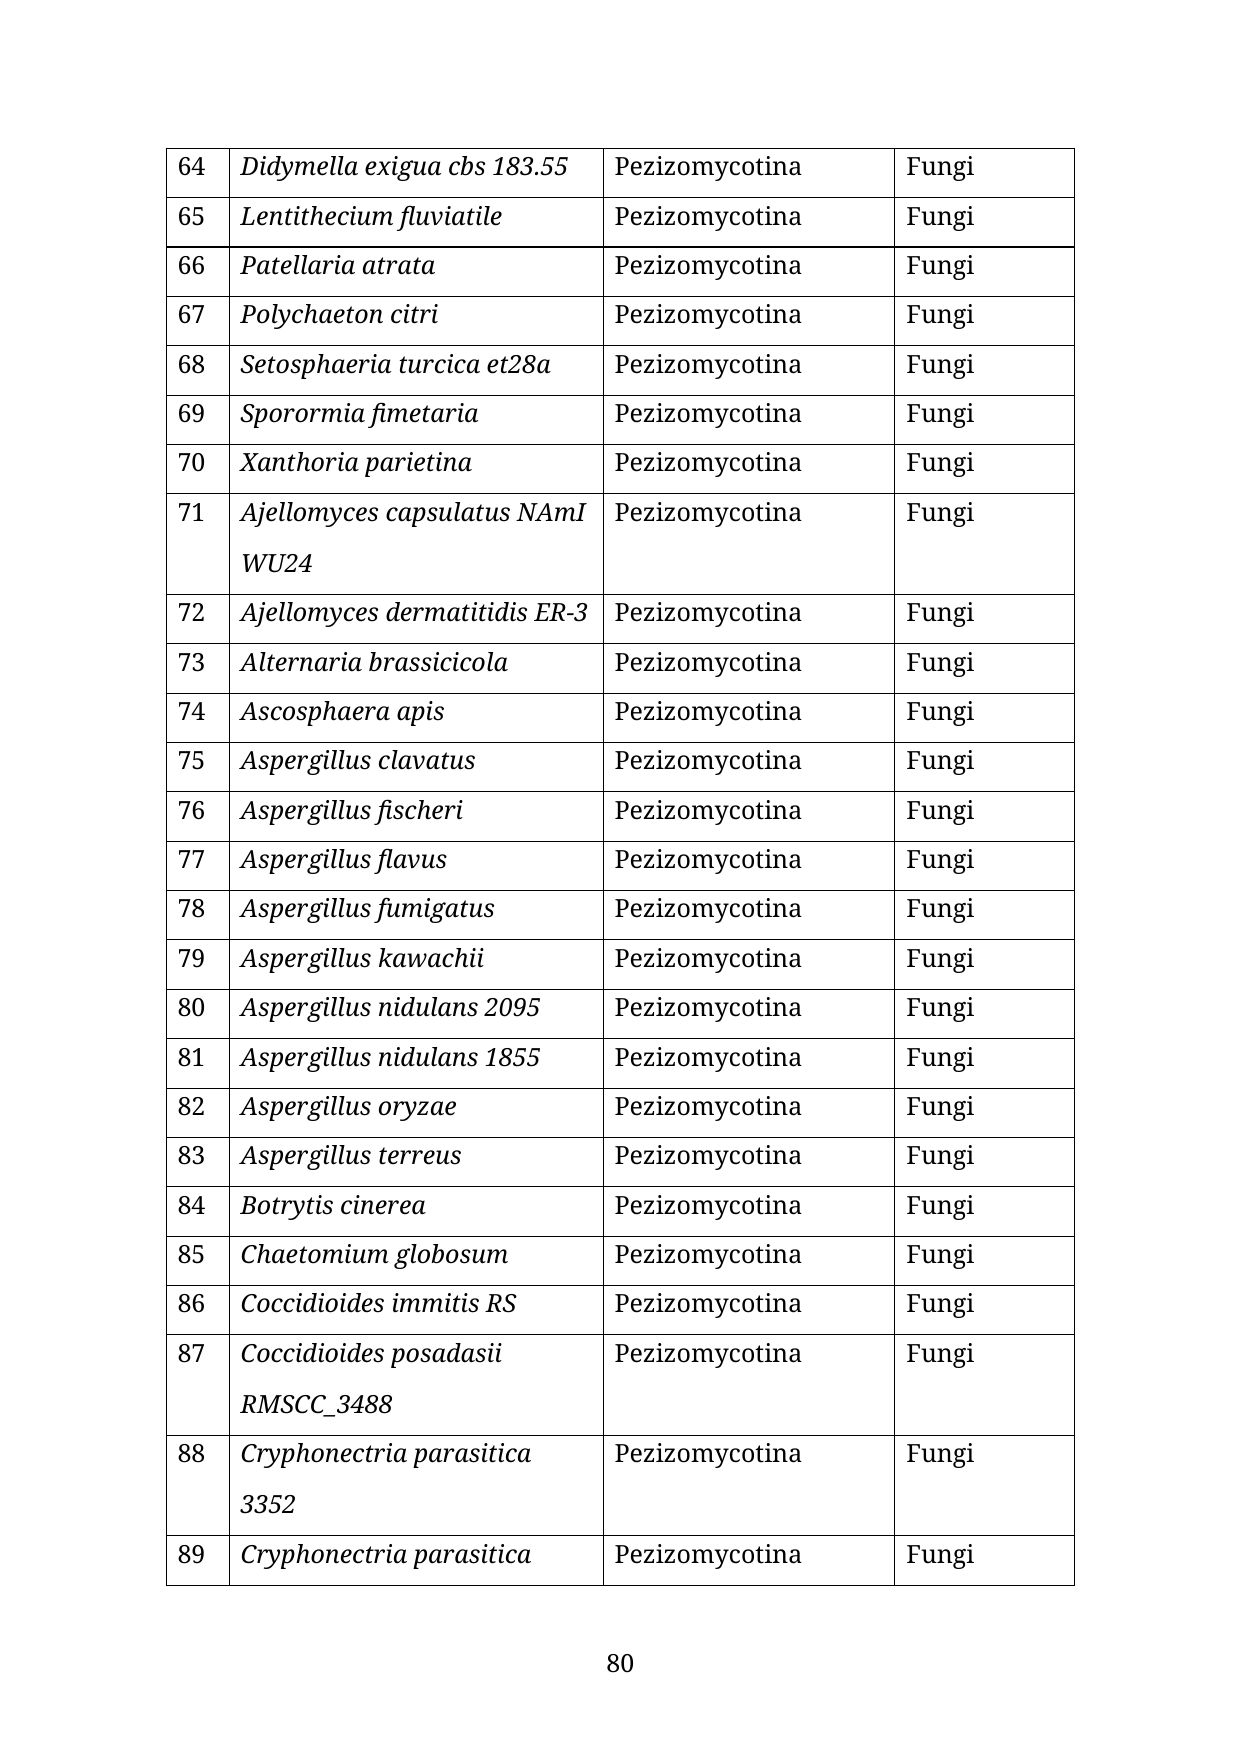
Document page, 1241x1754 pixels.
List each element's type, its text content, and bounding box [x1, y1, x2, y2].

table_cell Pezizomycotina [604, 198, 894, 246]
table_cell 77 [167, 842, 229, 890]
table_cell Pezizomycotina [604, 1039, 894, 1087]
table_cell Fungi [895, 1039, 1074, 1087]
table_cell Fungi [895, 1138, 1074, 1186]
table_cell Pezizomycotina [604, 644, 894, 692]
table_cell Fungi [895, 346, 1074, 394]
table_cell 72 [167, 595, 229, 643]
table_cell 78 [167, 891, 229, 939]
table_cell Sporormia fimetaria [230, 396, 603, 444]
table_cell 81 [167, 1039, 229, 1087]
table_cell Aspergillus fischeri [230, 792, 603, 841]
table_cell 71 [167, 494, 229, 594]
table_cell Xanthoria parietina [230, 445, 603, 493]
table_cell Fungi [895, 792, 1074, 841]
table_cell Setosphaeria turcica et28a [230, 346, 603, 394]
table_cell Ajellomyces capsulatus NAmI WU24 [230, 494, 603, 594]
table_cell Aspergillus oryzae [230, 1089, 603, 1137]
table_cell Fungi [895, 842, 1074, 890]
table_cell Coccidioides immitis RS [230, 1286, 603, 1334]
table_cell 66 [167, 248, 229, 296]
table_cell Pezizomycotina [604, 346, 894, 394]
table_cell Fungi [895, 1536, 1074, 1584]
table_cell Pezizomycotina [604, 1187, 894, 1236]
table_cell Fungi [895, 445, 1074, 493]
table_cell Pezizomycotina [604, 445, 894, 493]
table_cell Fungi [895, 1089, 1074, 1137]
table_cell Pezizomycotina [604, 248, 894, 296]
table_cell 74 [167, 694, 229, 742]
table_cell 65 [167, 198, 229, 246]
table_cell 89 [167, 1536, 229, 1584]
table_cell 76 [167, 792, 229, 841]
table_cell Polychaeton citri [230, 297, 603, 345]
table_cell 75 [167, 743, 229, 791]
table_cell Fungi [895, 494, 1074, 594]
table_cell Pezizomycotina [604, 792, 894, 841]
table_cell 67 [167, 297, 229, 345]
table_cell Aspergillus flavus [230, 842, 603, 890]
table_cell Ascosphaera apis [230, 694, 603, 742]
table_cell Patellaria atrata [230, 248, 603, 296]
table_cell Coccidioides posadasii RMSCC_3488 [230, 1335, 603, 1435]
table_cell Aspergillus fumigatus [230, 891, 603, 939]
table_cell Fungi [895, 1436, 1074, 1535]
table_cell Fungi [895, 1237, 1074, 1285]
table_cell Aspergillus clavatus [230, 743, 603, 791]
table_cell Ajellomyces dermatitidis ER-3 [230, 595, 603, 643]
table_cell Pezizomycotina [604, 743, 894, 791]
table_cell Fungi [895, 1187, 1074, 1236]
table_cell Fungi [895, 1286, 1074, 1334]
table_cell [230, 1536, 603, 1584]
table_cell Fungi [895, 990, 1074, 1038]
table_cell 86 [167, 1286, 229, 1334]
table_cell Fungi [895, 149, 1074, 197]
table_cell Pezizomycotina [604, 1286, 894, 1334]
table_cell 88 [167, 1436, 229, 1535]
table_cell Pezizomycotina [604, 297, 894, 345]
table_cell Fungi [895, 1335, 1074, 1435]
table_cell Fungi [895, 595, 1074, 643]
table_cell 87 [167, 1335, 229, 1435]
table_cell Pezizomycotina [604, 149, 894, 197]
table_cell 70 [167, 445, 229, 493]
table_cell 83 [167, 1138, 229, 1186]
table_cell Pezizomycotina [604, 694, 894, 742]
table_cell Pezizomycotina [604, 494, 894, 594]
table_cell Botrytis cinerea [230, 1187, 603, 1236]
table_cell 73 [167, 644, 229, 692]
table_cell Pezizomycotina [604, 1089, 894, 1137]
table_cell Aspergillus terreus [230, 1138, 603, 1186]
table_cell 64 [167, 149, 229, 197]
table_cell Fungi [895, 940, 1074, 989]
table_cell Pezizomycotina [604, 1536, 894, 1584]
table_cell Pezizomycotina [604, 1436, 894, 1535]
table_cell 79 [167, 940, 229, 989]
table_cell Fungi [895, 891, 1074, 939]
table_cell 68 [167, 346, 229, 394]
table_cell Fungi [895, 694, 1074, 742]
table_cell Pezizomycotina [604, 842, 894, 890]
table_cell Alternaria brassicicola [230, 644, 603, 692]
table_cell Lentithecium fluviatile [230, 198, 603, 246]
table_cell Pezizomycotina [604, 1335, 894, 1435]
table_cell Pezizomycotina [604, 1138, 894, 1186]
table_cell 85 [167, 1237, 229, 1285]
table_cell Pezizomycotina [604, 940, 894, 989]
table_cell Aspergillus kawachii [230, 940, 603, 989]
table_cell Pezizomycotina [604, 990, 894, 1038]
table_cell Pezizomycotina [604, 891, 894, 939]
table_cell 84 [167, 1187, 229, 1236]
table_cell Fungi [895, 297, 1074, 345]
table_cell 69 [167, 396, 229, 444]
table_cell Pezizomycotina [604, 595, 894, 643]
table_cell Didymella exigua cbs 183.55 [230, 149, 603, 197]
table_cell Chaetomium globosum [230, 1237, 603, 1285]
table_cell Fungi [895, 248, 1074, 296]
table_cell Fungi [895, 198, 1074, 246]
table_cell Cryphonectria parasitica 3352 [230, 1436, 603, 1535]
table_cell Aspergillus nidulans 2095 [230, 990, 603, 1038]
table_cell Fungi [895, 644, 1074, 692]
table_cell Aspergillus nidulans 1855 [230, 1039, 603, 1087]
table_cell Pezizomycotina [604, 396, 894, 444]
table_cell Fungi [895, 743, 1074, 791]
table_cell Pezizomycotina [604, 1237, 894, 1285]
table_cell Fungi [895, 396, 1074, 444]
table_cell 80 [167, 990, 229, 1038]
table_cell 82 [167, 1089, 229, 1137]
